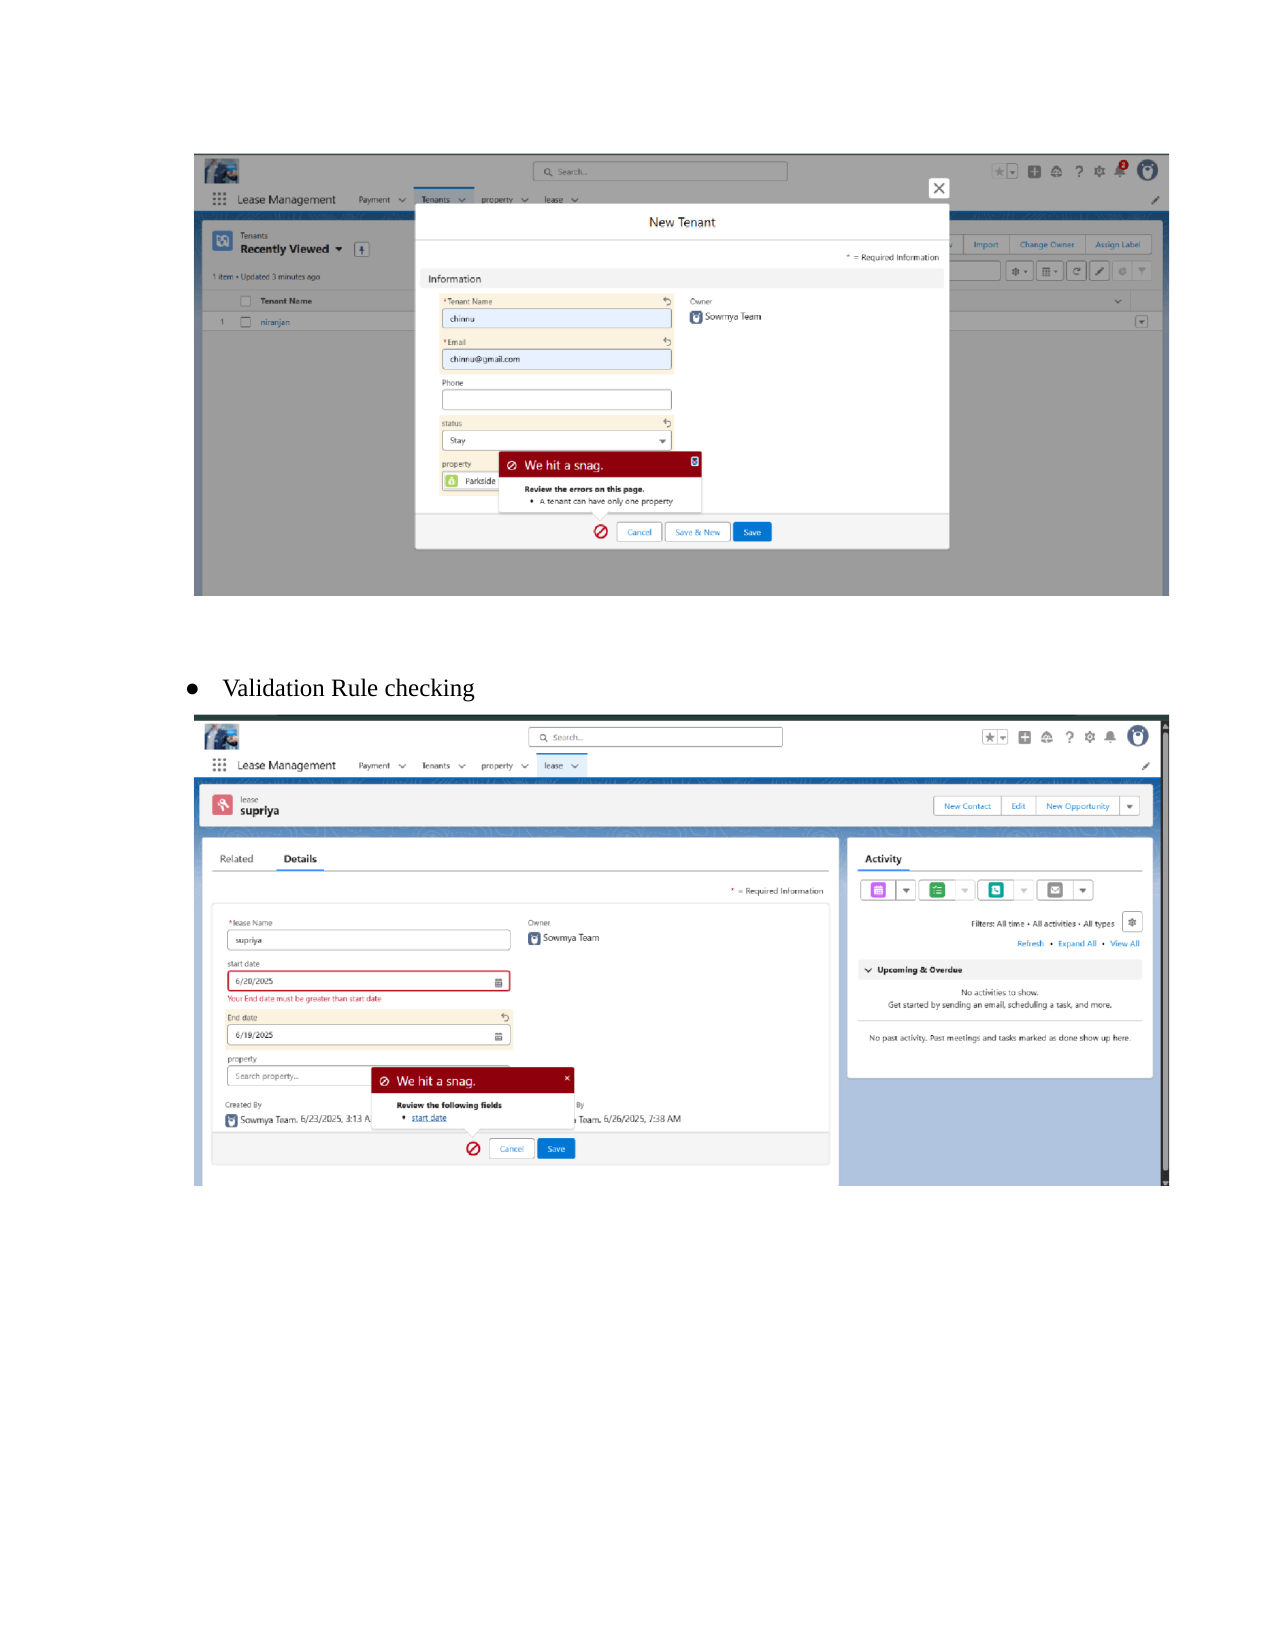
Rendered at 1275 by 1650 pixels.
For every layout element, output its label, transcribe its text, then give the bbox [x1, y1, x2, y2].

picture [193, 153, 1170, 596]
list Validation Rule checking [184, 673, 1168, 702]
picture [193, 714, 1170, 1186]
